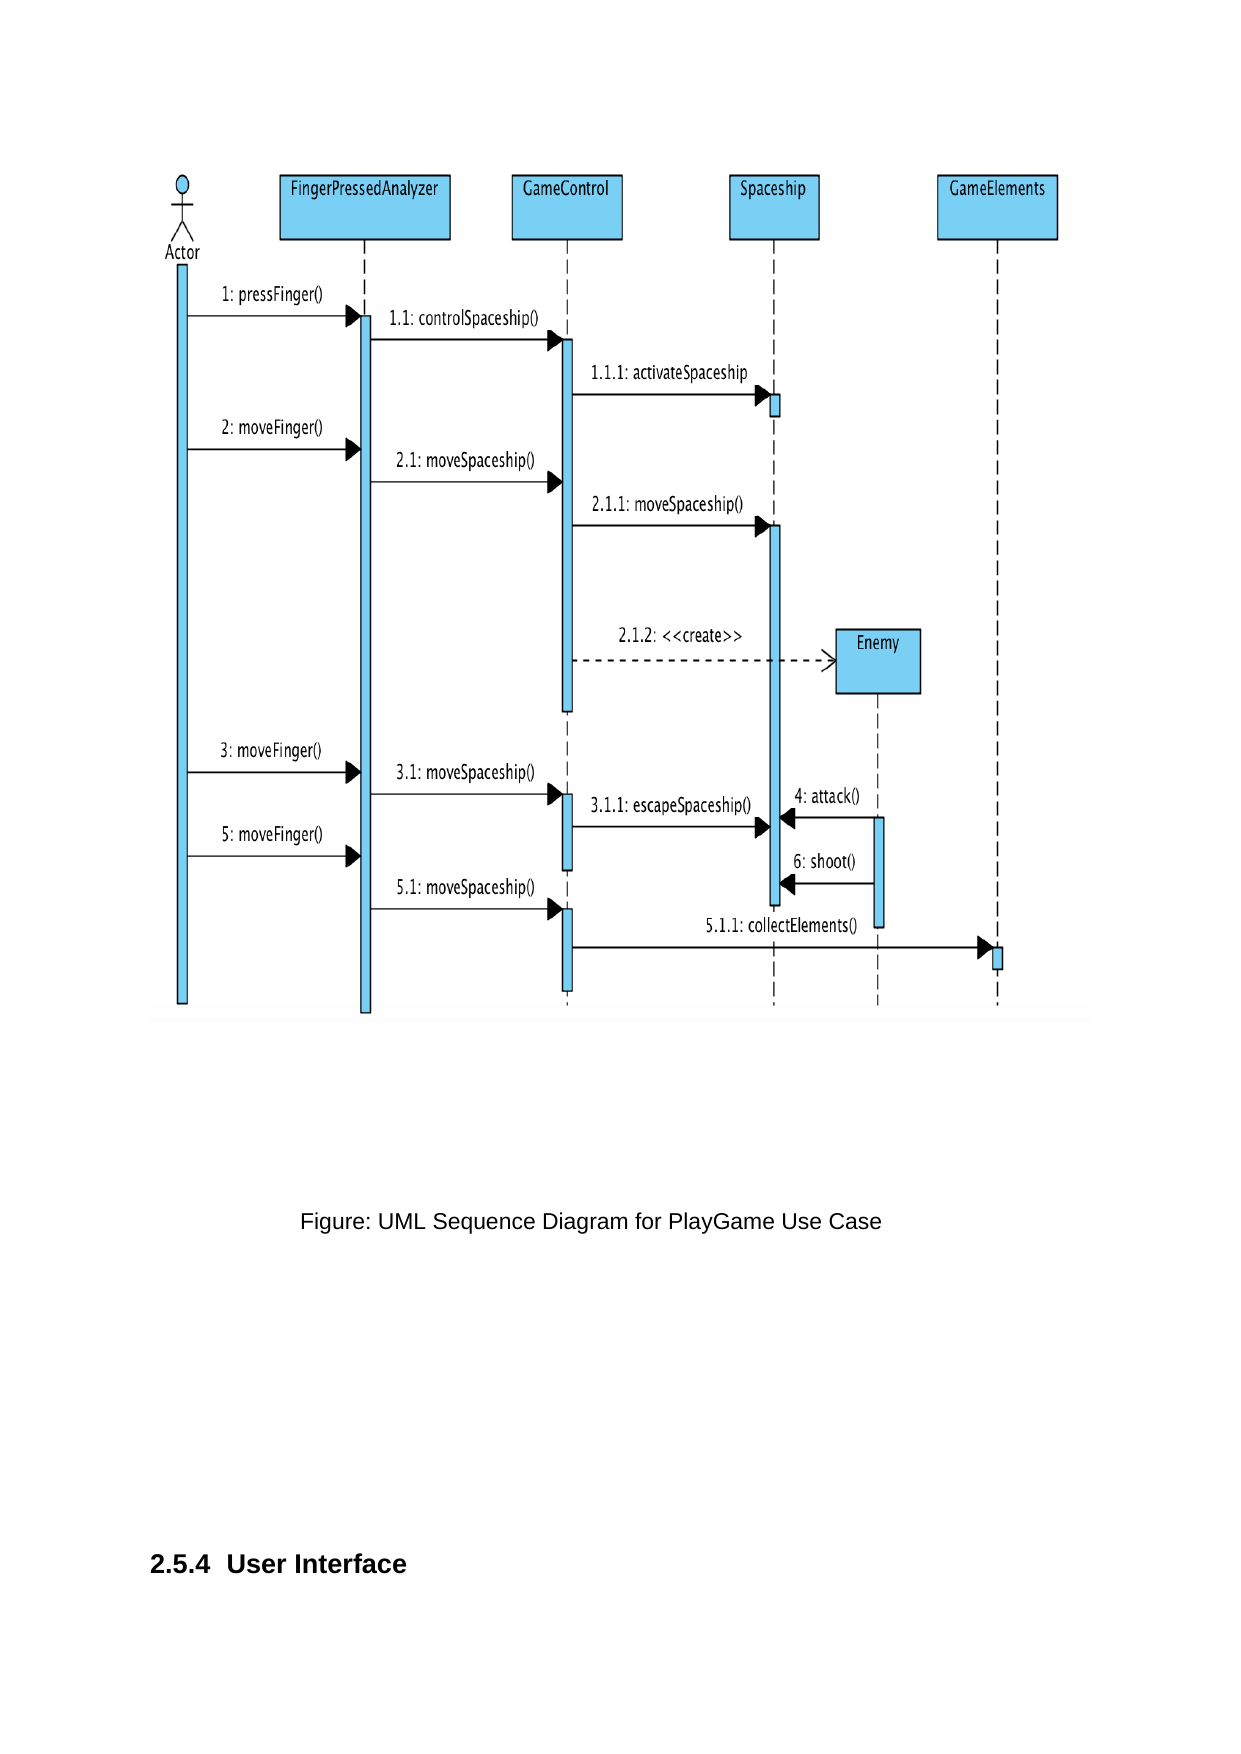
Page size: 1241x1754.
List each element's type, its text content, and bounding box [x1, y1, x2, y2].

subtitle 2.5.4 User Interface [150, 1548, 1090, 1579]
picture [150, 150, 1091, 1023]
text Figure: UML Sequence Diagram for PlayGame Use Case [225, 1208, 1090, 1234]
